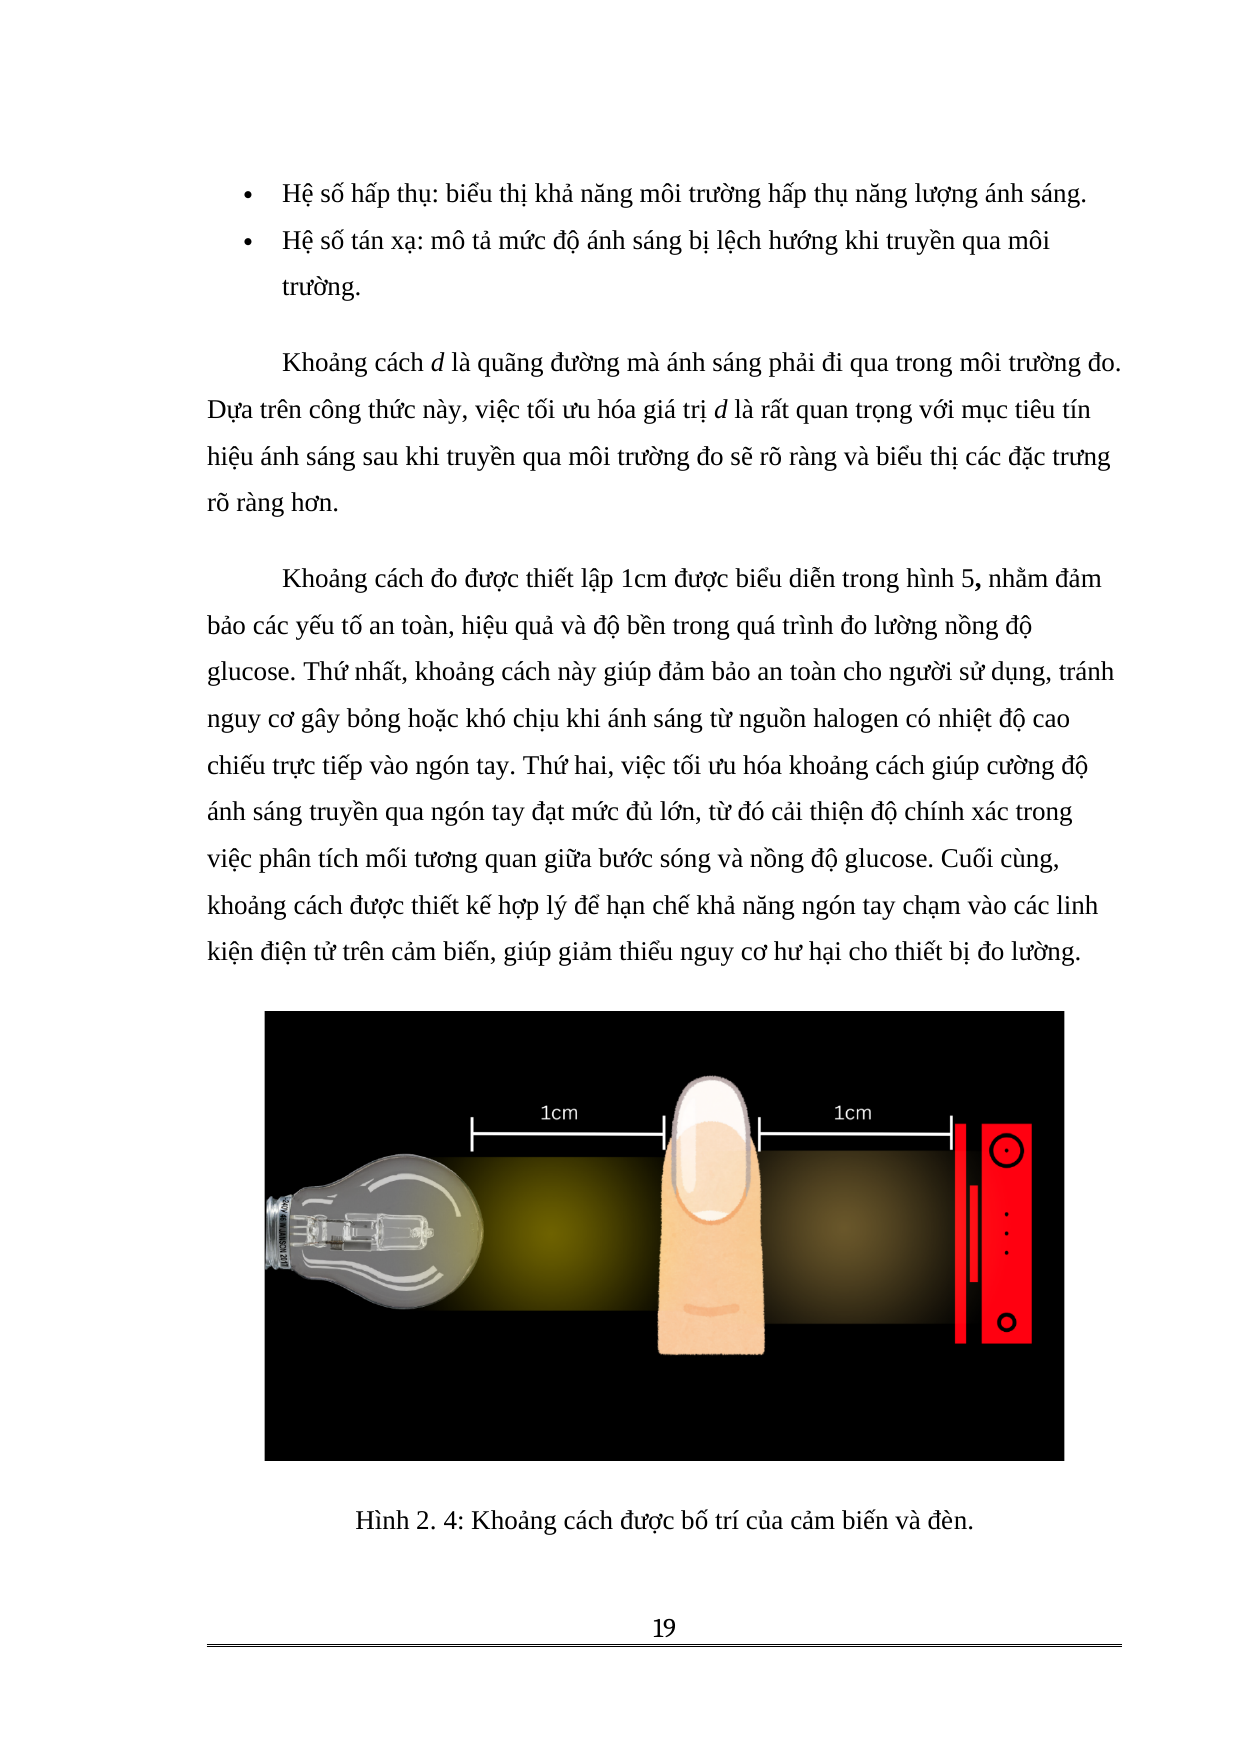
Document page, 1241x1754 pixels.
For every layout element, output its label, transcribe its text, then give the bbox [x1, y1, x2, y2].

list Hệ số hấp thụ: biểu thị khả năng môi trường hấp thụ năng lượng ánh sáng. [244, 177, 1122, 208]
text Khoảng cách d là quãng đường mà ánh sáng phải đi qua trong môi trường đo. Dựa trên công thức này, việc tối ưu hóa giá trị d là rất quan trọng với mục tiêu tín hiệu ánh sáng sau khi truyền qua môi trường đo sẽ rõ ràng và biểu thị các đặc trưng rõ ràng hơn. [207, 346, 1122, 517]
picture [264, 1011, 1065, 1461]
text Hình 2. 4: Khoảng cách được bố trí của cảm biến và đèn. [207, 1504, 1122, 1536]
list Hệ số tán xạ: mô tả mức độ ánh sáng bị lệch hướng khi truyền qua môi trường. [244, 224, 1122, 302]
text Khoảng cách đo được thiết lập 1cm được biểu diễn trong hình 5, nhằm đảm bảo các yếu tố an toàn, hiệu quả và độ bền trong quá trình đo lường nồng độ glucose. Thứ nhất, khoảng cách này giúp đảm bảo an toàn cho người sử dụng, tránh nguy cơ gây bỏng hoặc khó chịu khi ánh sáng từ nguồn halogen có nhiệt độ cao chiếu trực tiếp vào ngón tay. Thứ hai, việc tối ưu hóa khoảng cách giúp cường độ ánh sáng truyền qua ngón tay đạt mức đủ lớn, từ đó cải thiện độ chính xác trong việc phân tích mối tương quan giữa bước sóng và nồng độ glucose. Cuối cùng, khoảng cách được thiết kế hợp lý để hạn chế khả năng ngón tay chạm vào các linh kiện điện tử trên cảm biến, giúp giảm thiểu nguy cơ hư hại cho thiết bị đo lường. [207, 562, 1122, 967]
